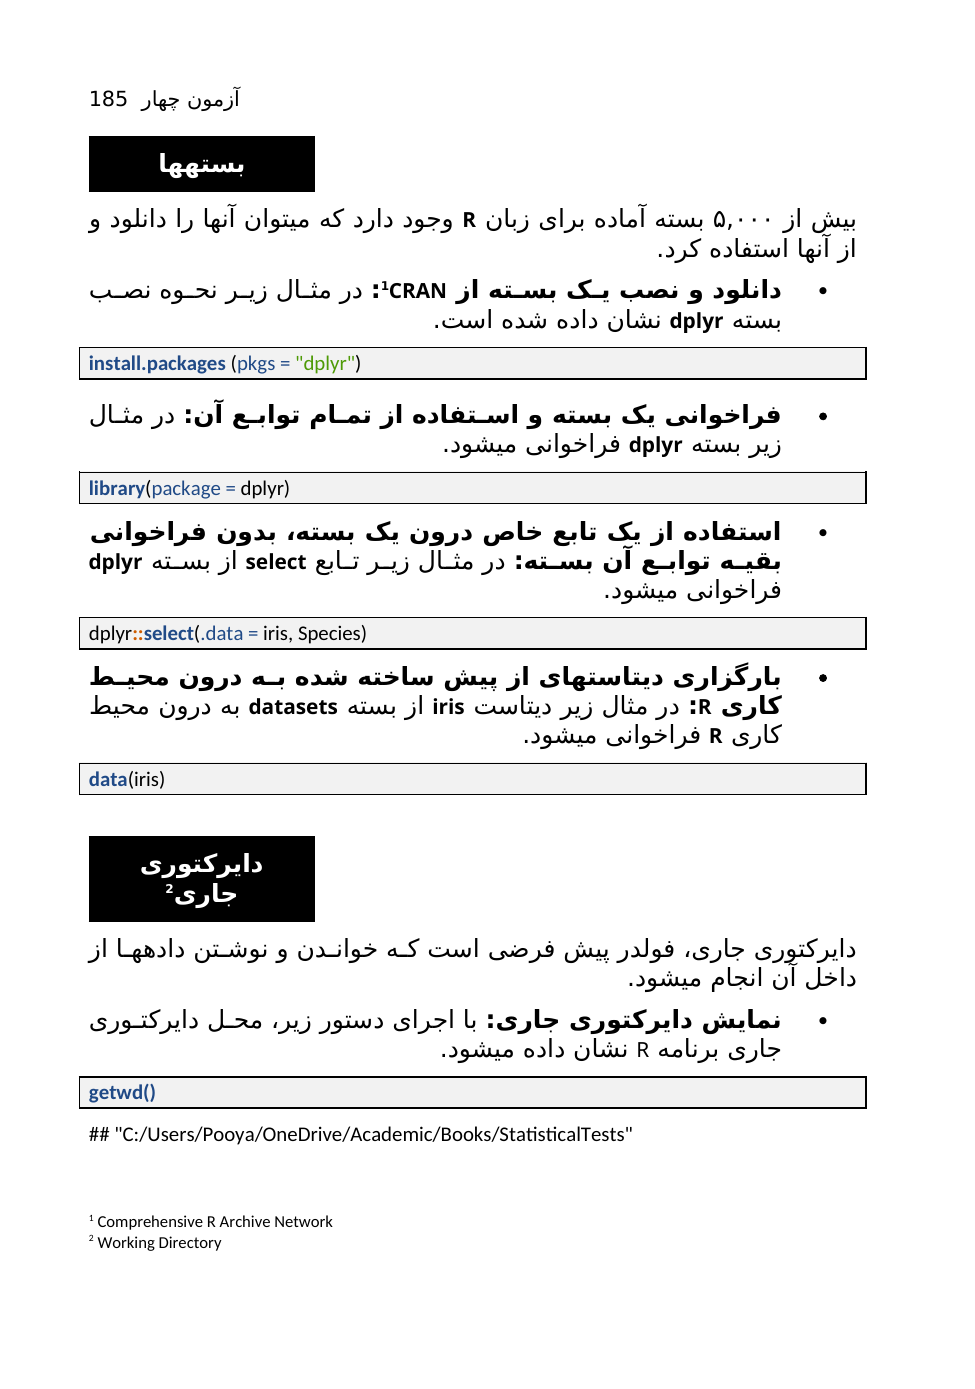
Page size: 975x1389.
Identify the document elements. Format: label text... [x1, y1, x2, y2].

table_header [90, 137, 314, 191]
text بیش از ۵,۰۰۰ بسته آماده برای زبان R وجود دارد که می‏توان آن‏ها را دانلود و از آن‏ها استفاده کرد. [89, 204, 857, 263]
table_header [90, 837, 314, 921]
list استفاده از یک تابع خاص درون یک بسته، بدون فراخوانی بقیه توابع آن بسته: در مثال زیر تابع select از بسته dplyr فراخوانی می‏شود. [89, 517, 819, 604]
list نمایش دایرکتوری جاری: با اجرای دستور زیر، محل دایرکتوری جاری برنامه R نشان داده می‏شود. [89, 1005, 819, 1063]
text getwd() [80, 1078, 865, 1107]
text dplyr::select(.data = iris, Species) [80, 618, 865, 648]
text library(package = dplyr) [80, 473, 865, 503]
text data(iris) [80, 764, 865, 794]
list بارگزاری دیتاست‏های از پیش ساخته شده به درون محیط کاری R: در مثال زیر دیتاست iris از بسته datasets به درون محیط کاری R فراخوانی می‏شود. [89, 662, 819, 750]
text install.packages (pkgs = "dplyr") [80, 348, 865, 378]
list دانلود و نصب یک بسته از CRAN: در مثال زیر نحوه نصب بسته dplyr نشان داده شده است. [89, 276, 819, 334]
text دایرکتوری جاری، فولدر پیش فرضی است که خواندن و نوشتن داده‏ها از داخل آن انجام می‏شود. [89, 934, 857, 992]
list فراخوانی یک بسته و استفاده از تمام توابع آن: در مثال زیر بسته dplyr فراخوانی می‏شود. [89, 400, 819, 459]
text ## "C:/Users/Pooya/OneDrive/Academic/Books/StatisticalTests" [89, 1121, 857, 1147]
